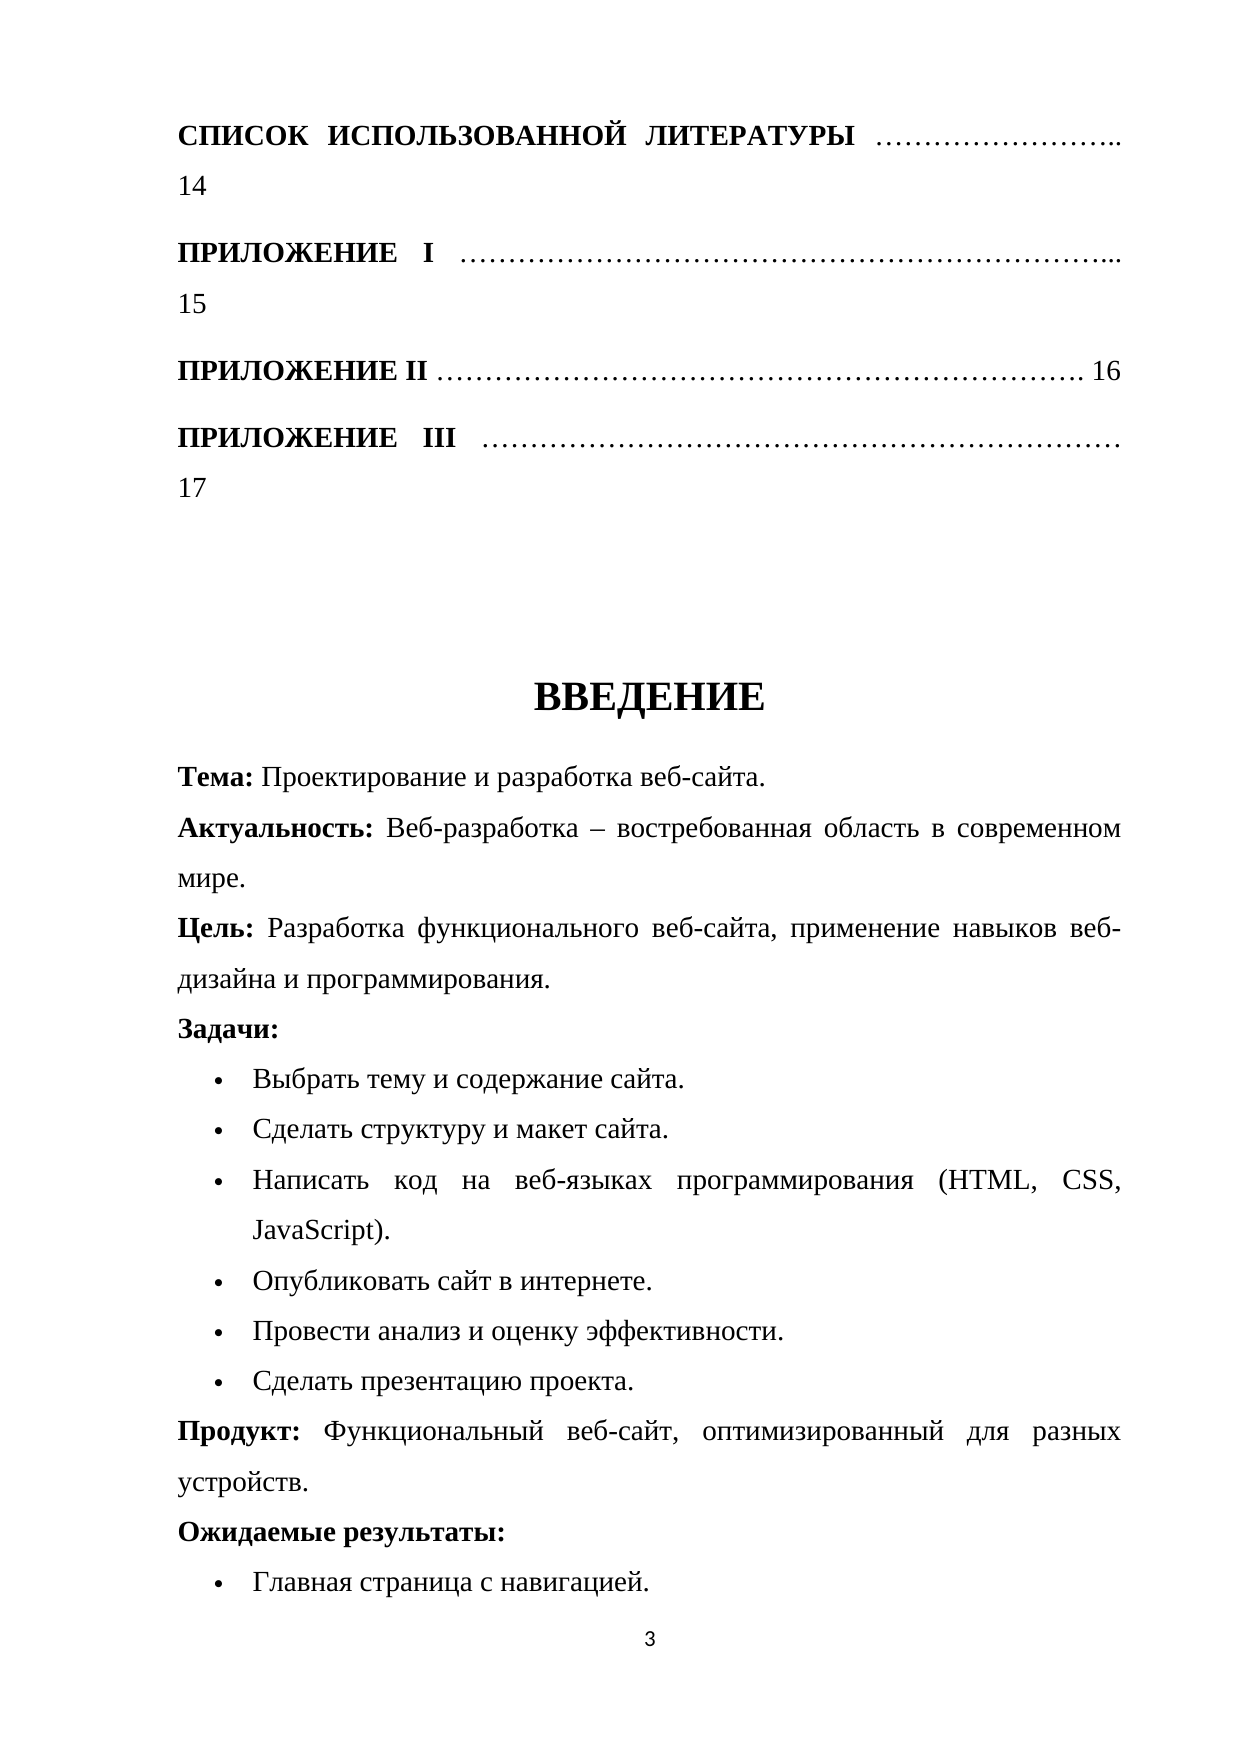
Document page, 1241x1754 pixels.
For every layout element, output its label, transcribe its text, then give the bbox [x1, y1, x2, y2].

text ПРИЛОЖЕНИЕ I …………………………………………………………... 15 [177, 235, 1122, 319]
list Сделать структуру и макет сайта. [215, 1112, 1122, 1145]
list Написать код на веб-языках программирования (HTML, CSS, JavaScript). [215, 1162, 1122, 1246]
text ПРИЛОЖЕНИЕ II …………………………………………………………. 16 [177, 353, 1122, 386]
text СПИСОК ИСПОЛЬЗОВАННОЙ ЛИТЕРАТУРЫ …………………….. 14 [177, 118, 1122, 202]
text ВВЕДЕНИЕ [177, 671, 1122, 719]
list Провести анализ и оценку эффективности. [215, 1313, 1122, 1346]
list Главная страница с навигацией. [215, 1564, 1122, 1598]
text Тема: Проектирование и разработка веб-сайта. [177, 759, 1122, 793]
text Актуальность: Веб-разработка – востребованная область в современном мире. [177, 810, 1122, 894]
list Сделать презентацию проекта. [215, 1363, 1122, 1397]
text Цель: Разработка функционального веб-сайта, применение навыков веб-дизайна и программирования. [177, 910, 1122, 994]
text Ожидаемые результаты: [177, 1514, 1122, 1548]
list Опубликовать сайт в интернете. [215, 1263, 1122, 1296]
text Продукт: Функциональный веб-сайт, оптимизированный для разных устройств. [177, 1413, 1122, 1497]
text ПРИЛОЖЕНИЕ III ………………………………………………………… 17 [177, 420, 1122, 503]
text Задачи: [177, 1011, 1122, 1044]
list Выбрать тему и содержание сайта. [215, 1061, 1122, 1095]
